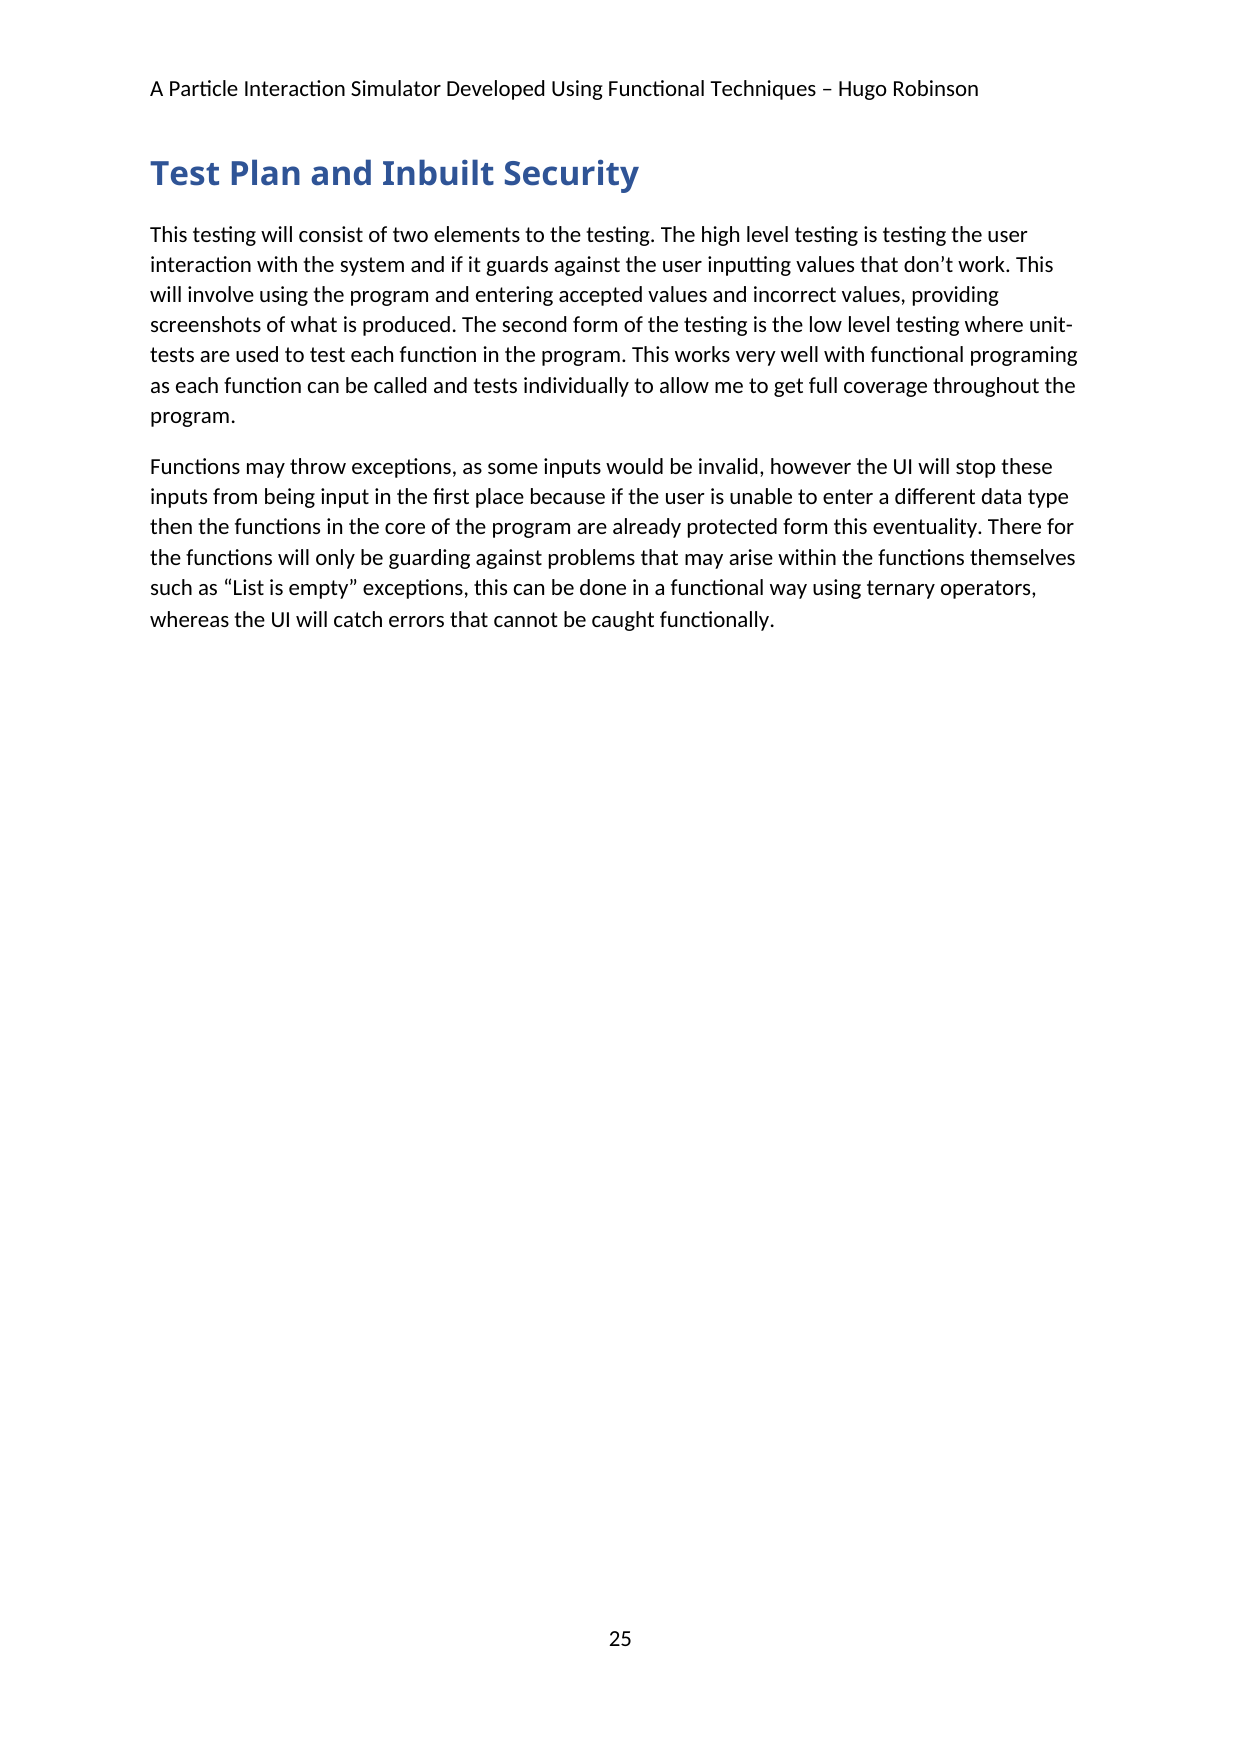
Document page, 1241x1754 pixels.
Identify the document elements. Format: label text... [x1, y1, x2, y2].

subtitle Functions may throw exceptions, as some inputs would be invalid, however the UI will stop these inputs from being input in the first place because if the user is unable to enter a different data type then the functions in the core of the program are already protected form this eventuality. There for the functions will only be guarding against problems that may arise within the functions themselves such as “List is empty” exceptions, this can be done in a functional way using ternary operators, whereas the UI will catch errors that cannot be caught functionally. [150, 452, 1090, 635]
subtitle This testing will consist of two elements to the testing. The high level testing is testing the user interaction with the system and if it guards against the user inputting values that don’t work. This will involve using the program and entering accepted values and incorrect values, providing screenshots of what is produced. The second form of the testing is the low level testing where unit-tests are used to test each function in the program. This works very well with functional programing as each function can be called and tests individually to allow me to get full coverage throughout the program. [150, 220, 1090, 429]
subtitle Test Plan and Inbuilt Security [150, 150, 1090, 195]
